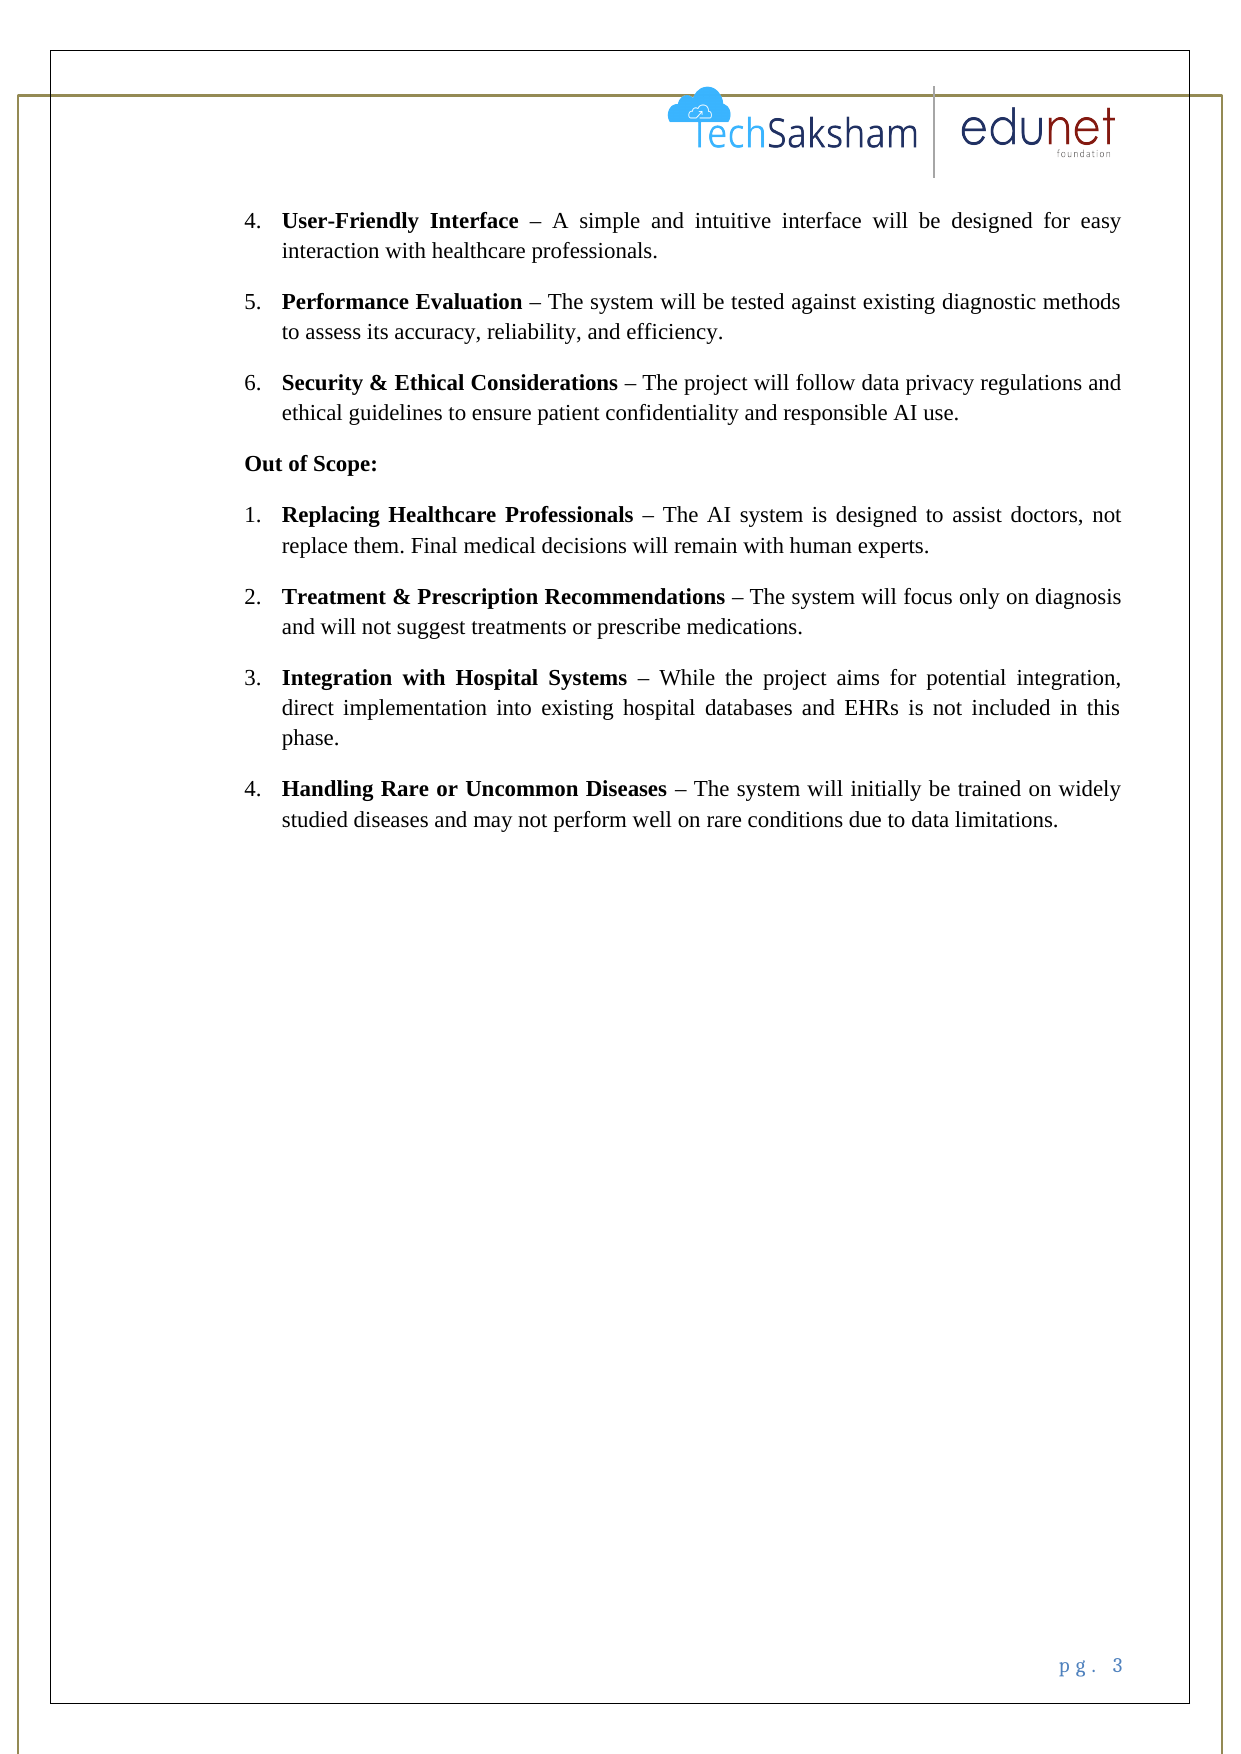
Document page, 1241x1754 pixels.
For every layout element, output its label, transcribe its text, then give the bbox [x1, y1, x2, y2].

picture [955, 100, 1122, 164]
list Handling Rare or Uncommon Diseases – The system will initially be trained on widely studied diseases and may not perform well on rare conditions due to data limitations. [244, 776, 1122, 832]
text Out of Scope: [244, 451, 1122, 477]
list Treatment & Prescription Recommendations – The system will focus only on diagnosis and will not suggest treatments or prescribe medications. [244, 583, 1122, 639]
picture [662, 79, 923, 154]
list User-Friendly Interface – A simple and intuitive interface will be designed for easy interaction with healthcare professionals. [244, 207, 1122, 263]
list Integration with Hospital Systems – While the project aims for potential integration, direct implementation into existing hospital databases and EHRs is not included in this phase. [244, 664, 1122, 751]
list Replacing Healthcare Professionals – The AI system is designed to assist doctors, not replace them. Final medical decisions will remain with human experts. [244, 502, 1122, 558]
list Security & Ethical Considerations – The project will follow data privacy regulations and ethical guidelines to ensure patient confidentiality and responsible AI use. [244, 369, 1122, 426]
list Performance Evaluation – The system will be tested against existing diagnostic methods to assess its accuracy, reliability, and efficiency. [244, 288, 1122, 344]
